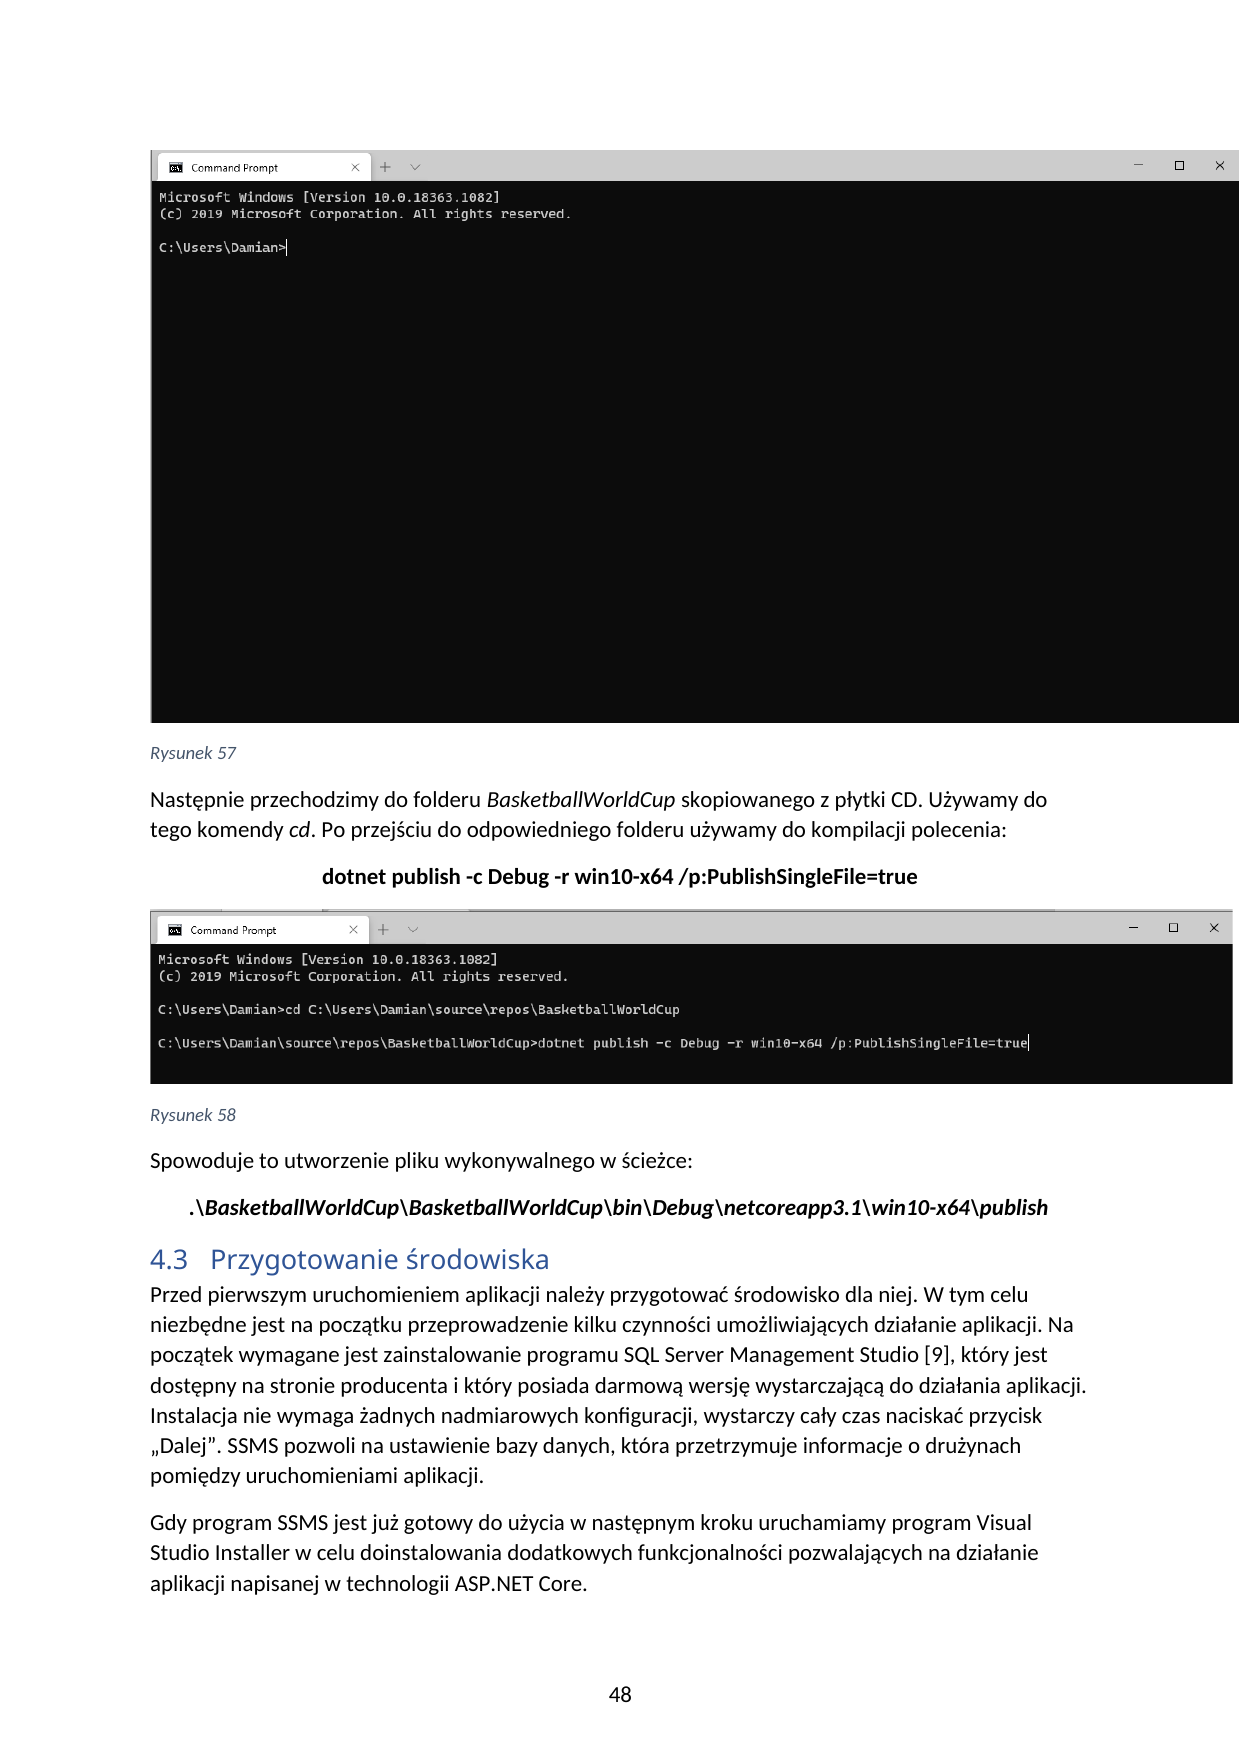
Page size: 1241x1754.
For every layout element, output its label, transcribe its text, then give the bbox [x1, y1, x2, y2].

picture [150, 150, 1239, 723]
text Spowoduje to utworzenie pliku wykonywalnego w ścieżce: [150, 1147, 1090, 1174]
text dotnet publish -c Debug -r win10-x64 /p:PublishSingleFile=true [150, 862, 1090, 890]
text .\BasketballWorldCup\BasketballWorldCup\bin\Debug\netcoreapp3.1\win10-x64\publish [150, 1193, 1090, 1221]
subtitle Przygotowanie środowiska [150, 1240, 1090, 1277]
text Gdy program SSMS jest już gotowy do użycia w następnym kroku uruchamiamy program Visual Studio Installer w celu doinstalowania dodatkowych funkcjonalności pozwalających na działanie aplikacji napisanej w technologii ASP.NET Core. [150, 1508, 1090, 1597]
picture [150, 909, 1233, 1084]
text Przed pierwszym uruchomieniem aplikacji należy przygotować środowisko dla niej. W tym celu niezbędne jest na początku przeprowadzenie kilku czynności umożliwiających działanie aplikacji. Na początek wymagane jest zainstalowanie programu SQL Server Management Studio [9], który jest dostępny na stronie producenta i który posiada darmową wersję wystarczającą do działania aplikacji. Instalacja nie wymaga żadnych nadmiarowych konfiguracji, wystarczy cały czas naciskać przycisk „Dalej”. SSMS pozwoli na ustawienie bazy danych, która przetrzymuje informacje o drużynach pomiędzy uruchomieniami aplikacji. [150, 1280, 1090, 1489]
text Następnie przechodzimy do folderu BasketballWorldCup skopiowanego z płytki CD. Używamy do tego komendy cd. Po przejściu do odpowiedniego folderu używamy do kompilacji polecenia: [150, 785, 1090, 843]
